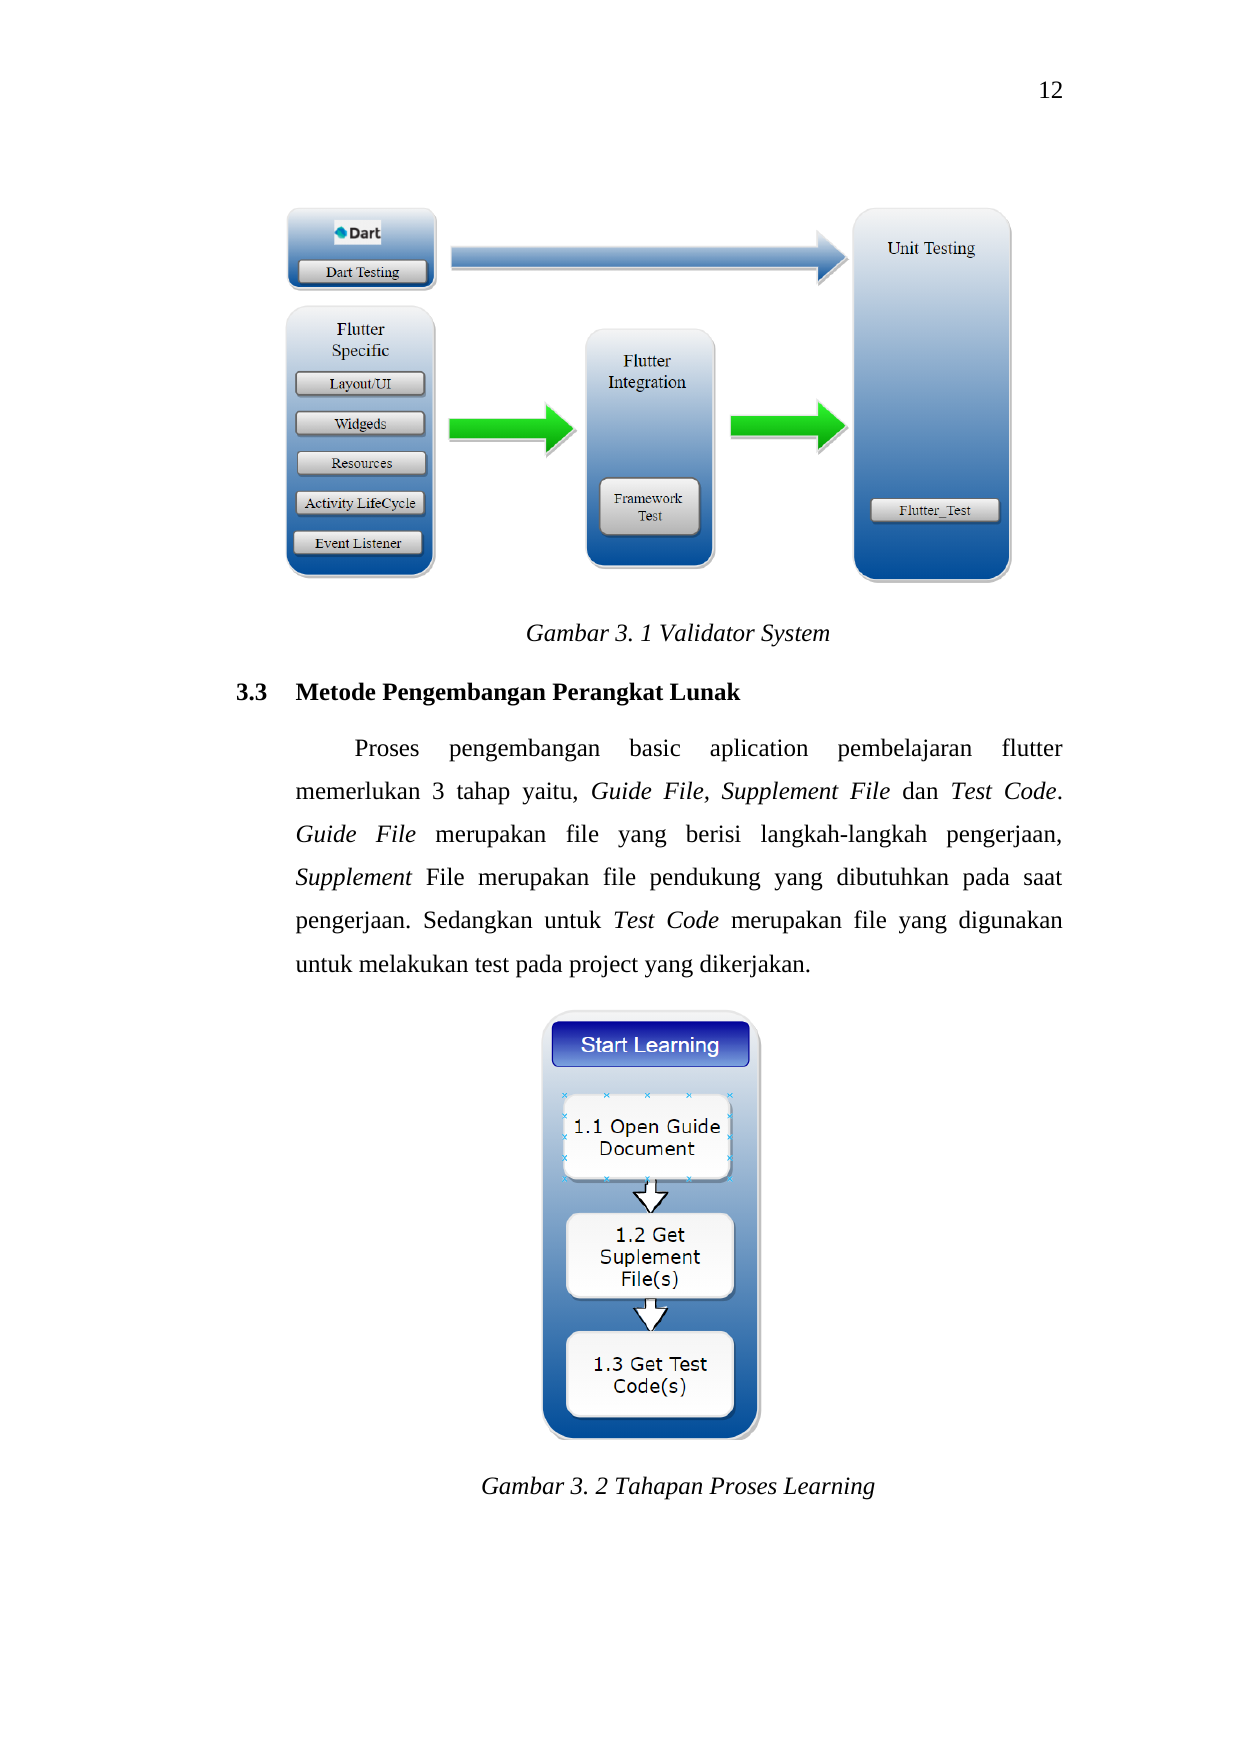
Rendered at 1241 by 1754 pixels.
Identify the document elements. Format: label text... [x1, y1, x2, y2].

picture [275, 194, 1024, 587]
text Gambar 3. 1 Validator System [295, 618, 1063, 646]
text Gambar 3. 2 Tahapan Proses Learning [295, 1471, 1063, 1499]
list Metode Pengembangan Perangkat Lunak [236, 677, 1063, 706]
text Proses pengembangan basic aplication pembelajaran flutter memerlukan 3 tahap yaitu, Guide File, Supplement File dan Test Code. Guide File merupakan file yang berisi langkah-langkah pengerjaan, Supplement File merupakan file pendukung yang dibutuhkan pada saat pengerjaan. Sedangkan untuk Test Code merupakan file yang digunakan untuk melakukan test pada project yang dikerjakan. [295, 733, 1063, 977]
picture [535, 1008, 765, 1440]
